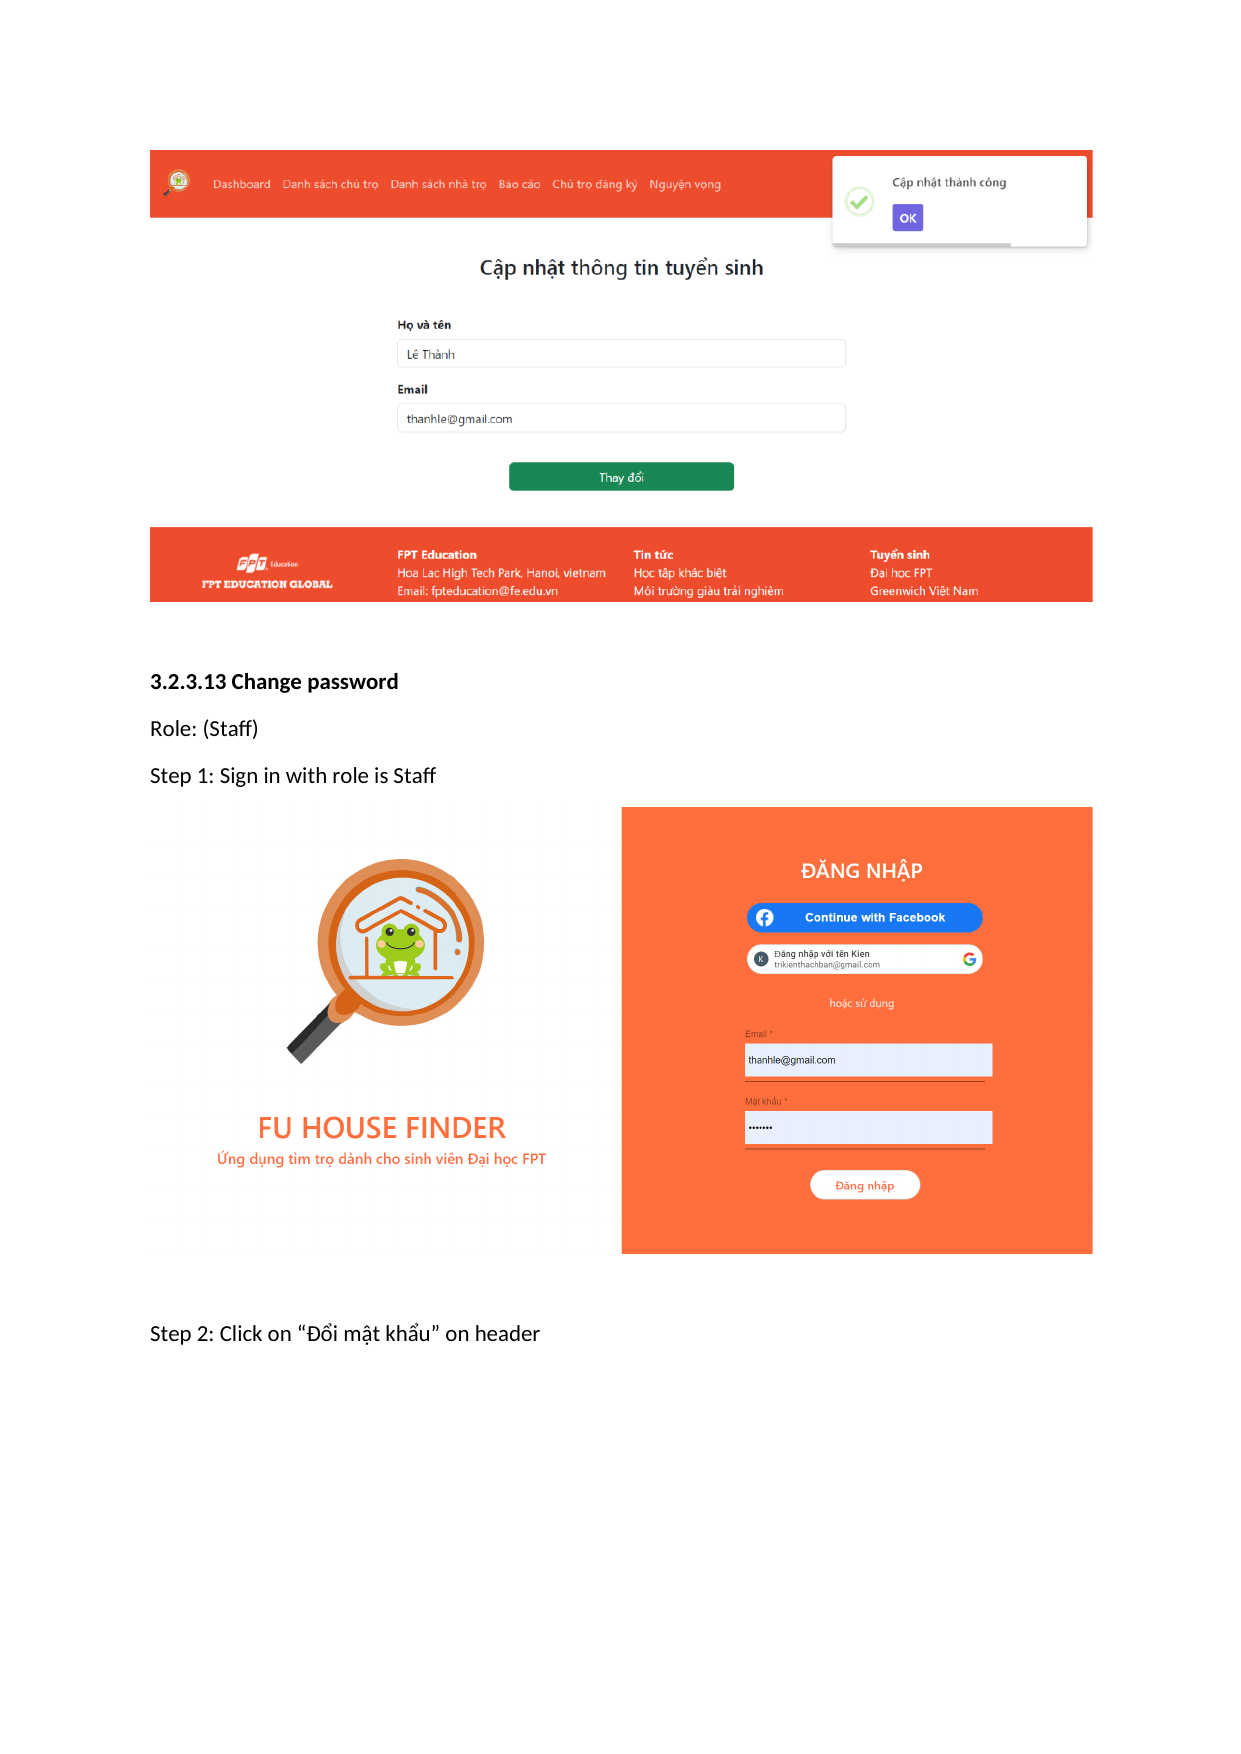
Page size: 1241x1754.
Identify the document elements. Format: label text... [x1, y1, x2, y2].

text Role: (Staff) [150, 714, 1093, 742]
picture [150, 807, 1093, 1254]
text 3.2.3.13 Change password [150, 667, 1093, 695]
picture [150, 150, 1093, 602]
text Step 1: Sign in with role is Staff [150, 761, 1093, 789]
text Step 2: Click on “Đổi mật khẩu” on header [150, 1319, 1093, 1347]
